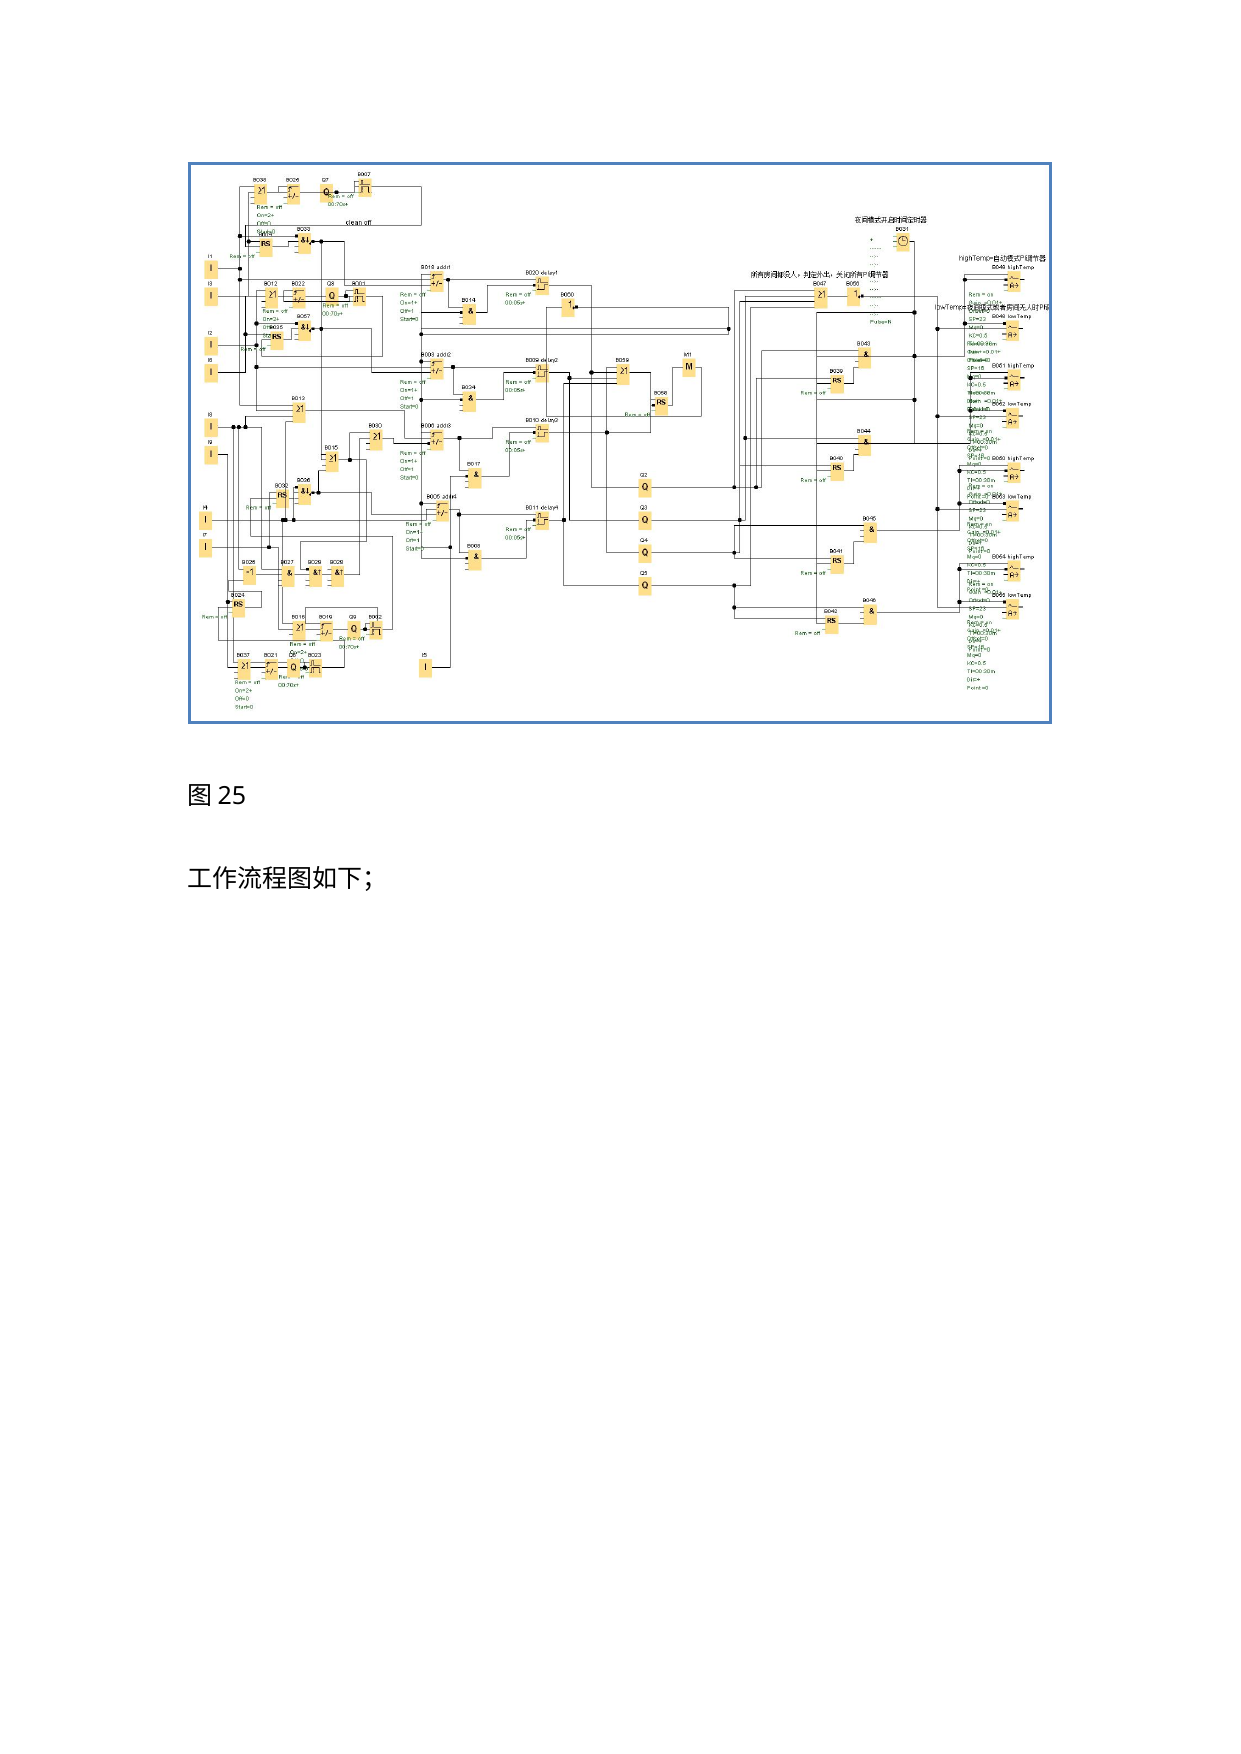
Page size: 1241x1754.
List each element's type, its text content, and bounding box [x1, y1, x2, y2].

text 图25 [187, 761, 1053, 826]
text 工作流程图如下； [187, 844, 1053, 909]
picture [191, 165, 1049, 721]
